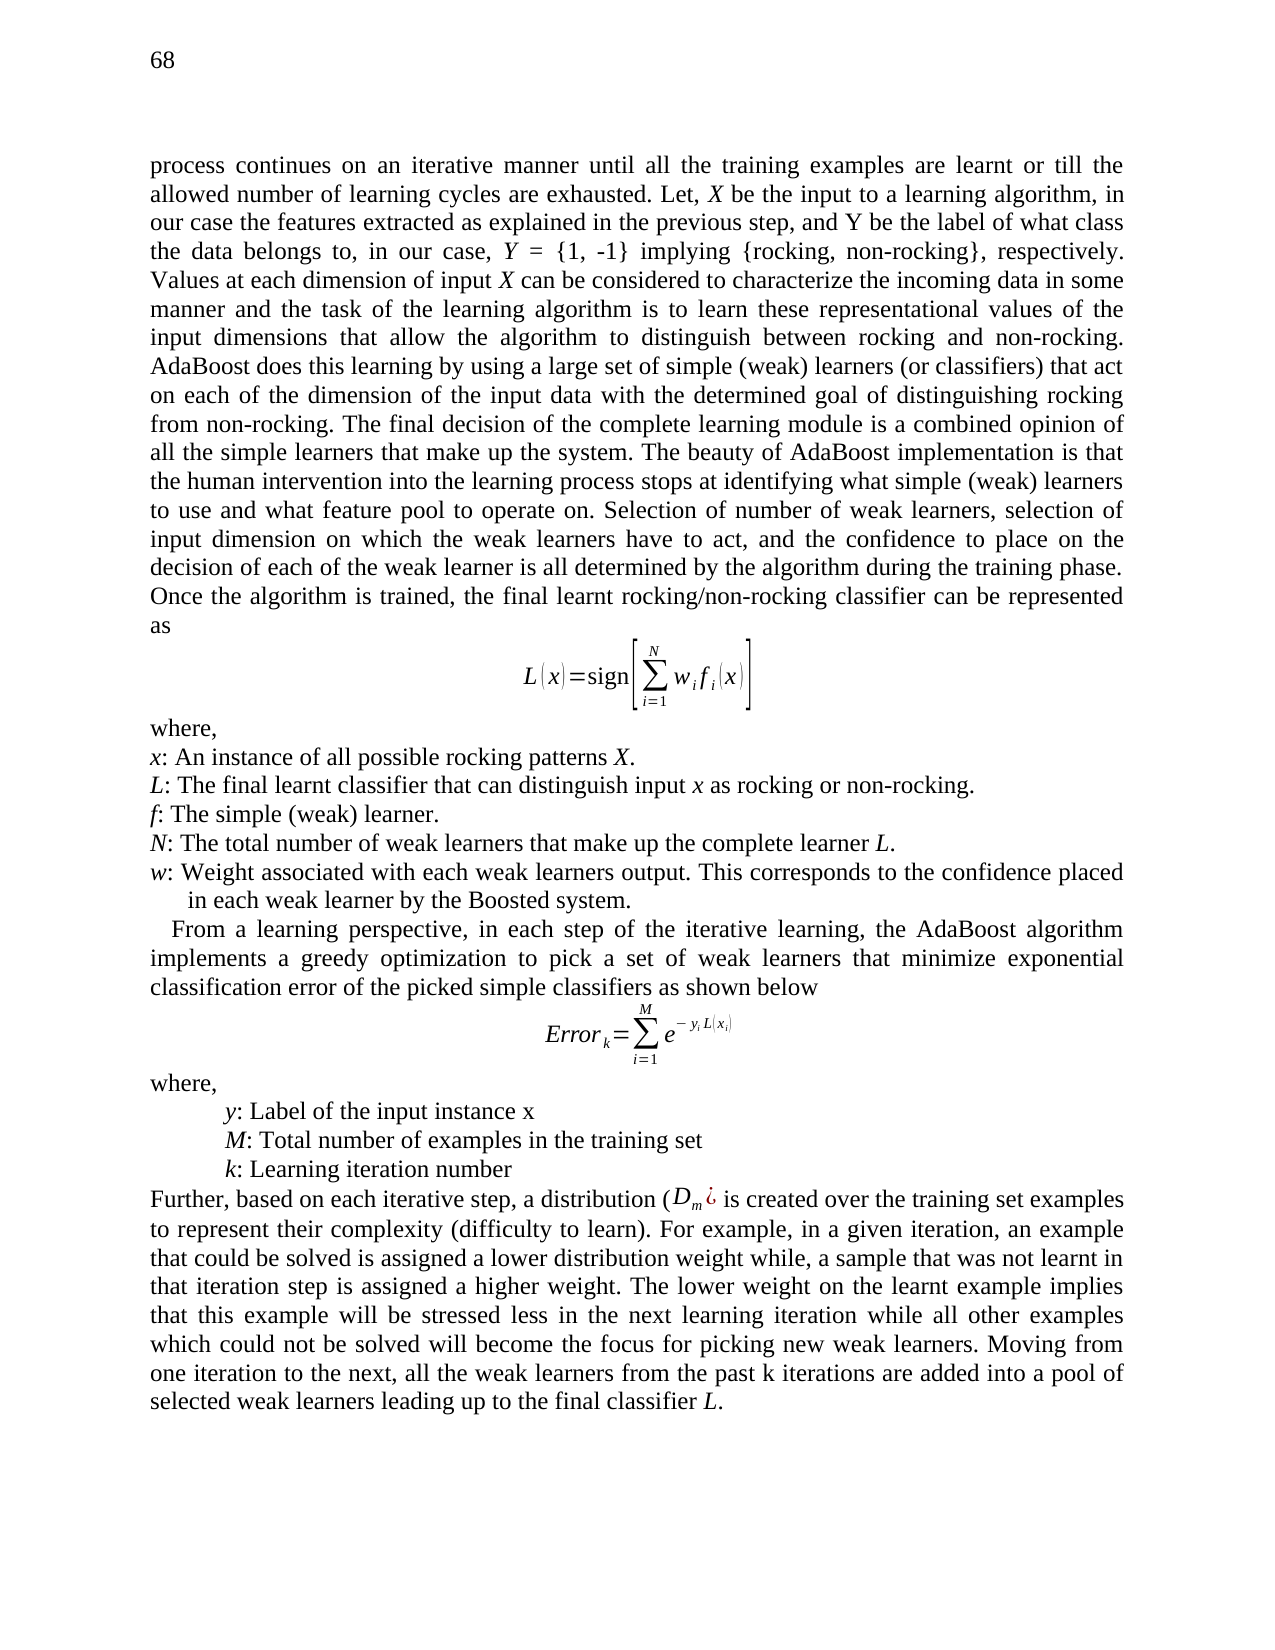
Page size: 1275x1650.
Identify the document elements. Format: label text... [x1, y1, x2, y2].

text x: An instance of all possible rocking patterns X. [150, 742, 1125, 770]
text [150, 150, 1125, 639]
text y: Label of the input instance x [150, 1096, 1125, 1125]
text where, [150, 1068, 1125, 1096]
text f: The simple (weak) learner. [150, 799, 1125, 828]
text w: Weight associated with each weak learners output. This corresponds to the confidence placed in each weak learner by the Boosted system. [150, 857, 1125, 914]
text M: Total number of examples in the training set [150, 1125, 1125, 1154]
text k: Learning iteration number [150, 1154, 1125, 1183]
text N: The total number of weak learners that make up the complete learner L. [150, 828, 1125, 857]
text From a learning perspective, in each step of the iterative learning, the AdaBoost algorithm implements a greedy optimization to pick a set of weak learners that minimize exponential classification error of the picked simple classifiers as shown below [150, 914, 1125, 1000]
text Further, based on each iterative step, a distribution ( is created over the training set examples to represent their complexity (difficulty to learn). For example, in a given iteration, an example that could be solved is assigned a lower distribution weight while, a sample that was not learnt in that iteration step is assigned a higher weight. The lower weight on the learnt example implies that this example will be stressed less in the next learning iteration while all other examples which could not be solved will become the focus for picking new weak learners. Moving from one iteration to the next, all the weak learners from the past k iterations are added into a pool of selected weak learners leading up to the final classifier L. [150, 1183, 1125, 1415]
text where, [150, 713, 1125, 742]
text L: The final learnt classifier that can distinguish input x as rocking or non-rocking. [150, 770, 1125, 799]
